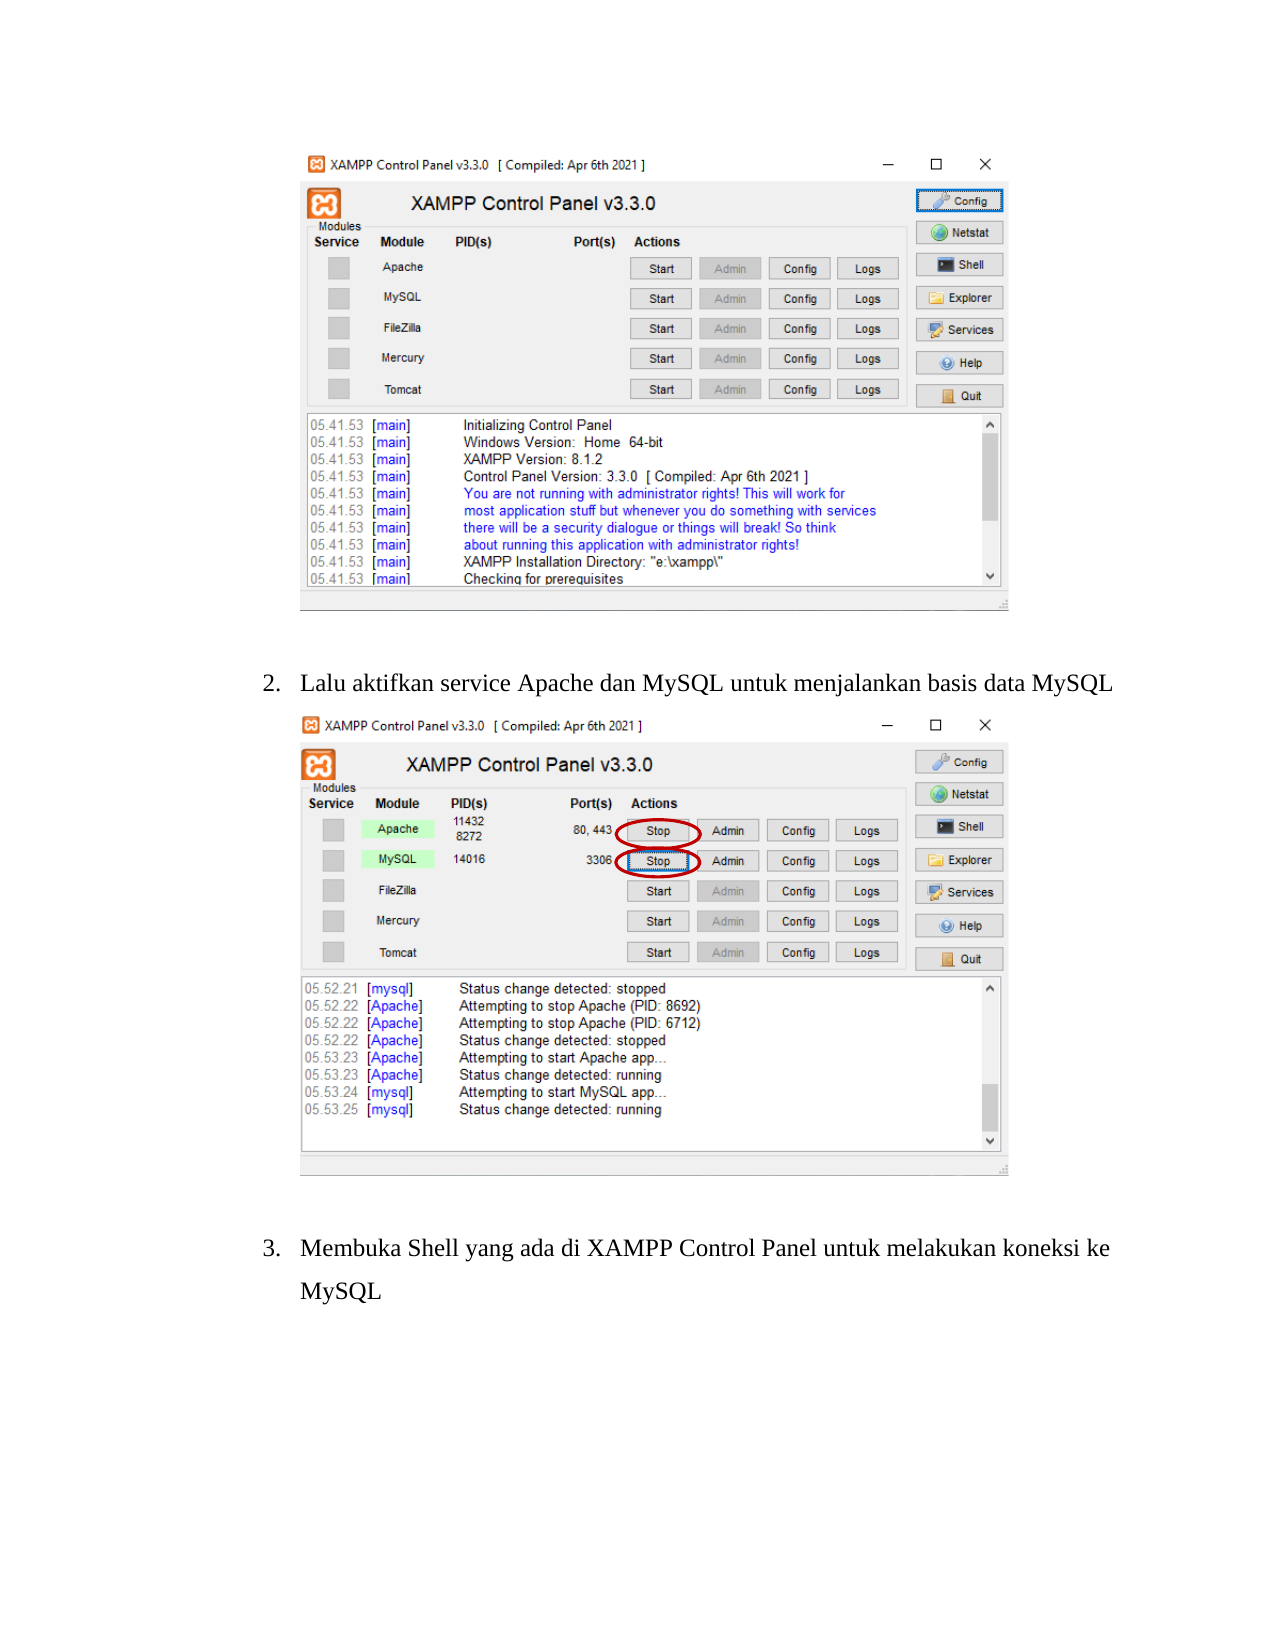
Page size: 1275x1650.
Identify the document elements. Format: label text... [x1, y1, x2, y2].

picture [300, 150, 1009, 611]
list Lalu aktifkan service Apache dan MySQL untuk menjalankan basis data MySQL [262, 668, 1125, 697]
picture [300, 711, 1009, 1176]
list Membuka Shell yang ada di XAMPP Control Panel untuk melakukan koneksi ke MySQL [262, 1233, 1125, 1304]
